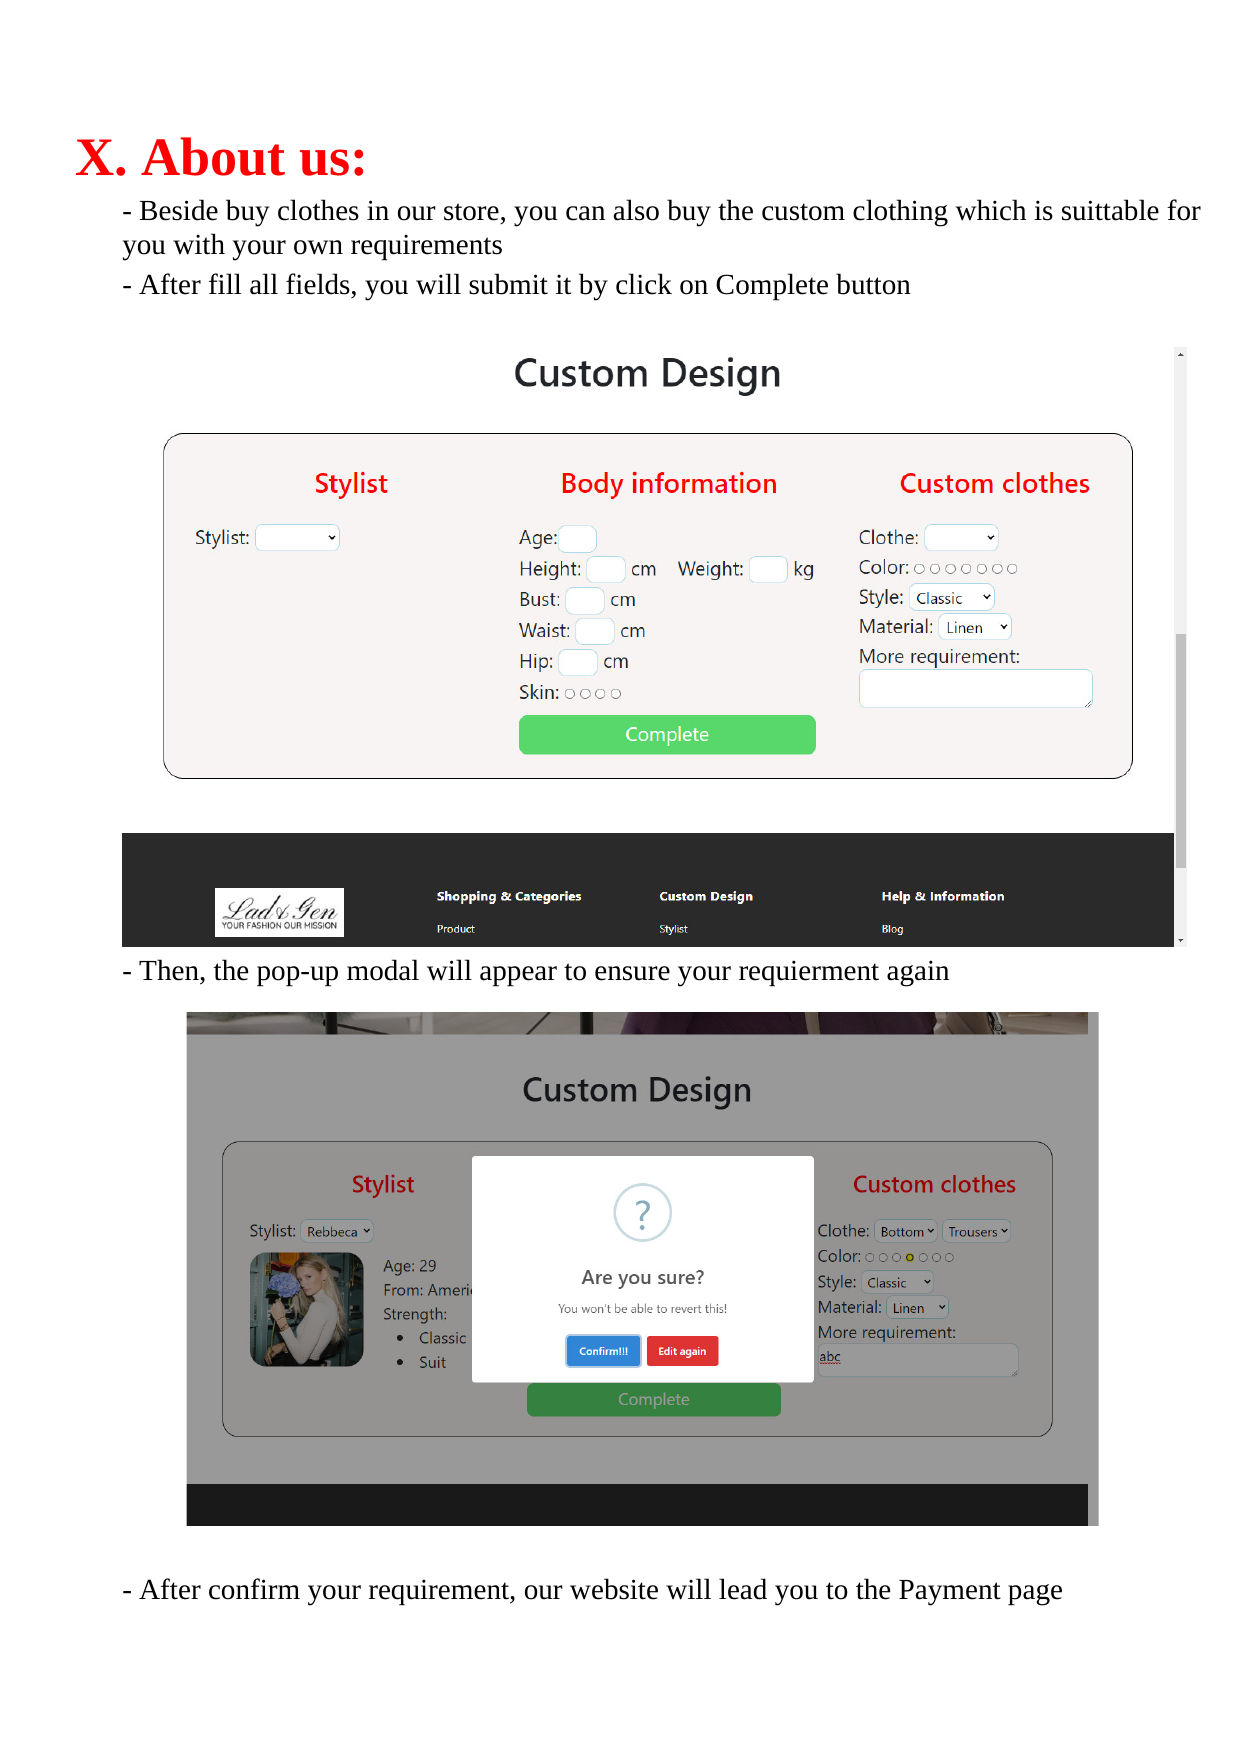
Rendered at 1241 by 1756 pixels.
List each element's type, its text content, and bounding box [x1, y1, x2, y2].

picture [186, 1012, 1099, 1526]
subtitle - After confirm your requirement, our website will lead you to the Payment page [122, 1572, 1211, 1606]
subtitle X. About us: [75, 125, 1211, 187]
subtitle - After fill all fields, you will submit it by click on Complete button [122, 267, 1211, 301]
picture [122, 347, 1187, 947]
subtitle - Then, the pop-up modal will appear to ensure your requierment again [122, 953, 1211, 986]
subtitle - Beside buy clothes in our store, you can also buy the custom clothing which is suittable for you with your own requirements [122, 193, 1211, 261]
